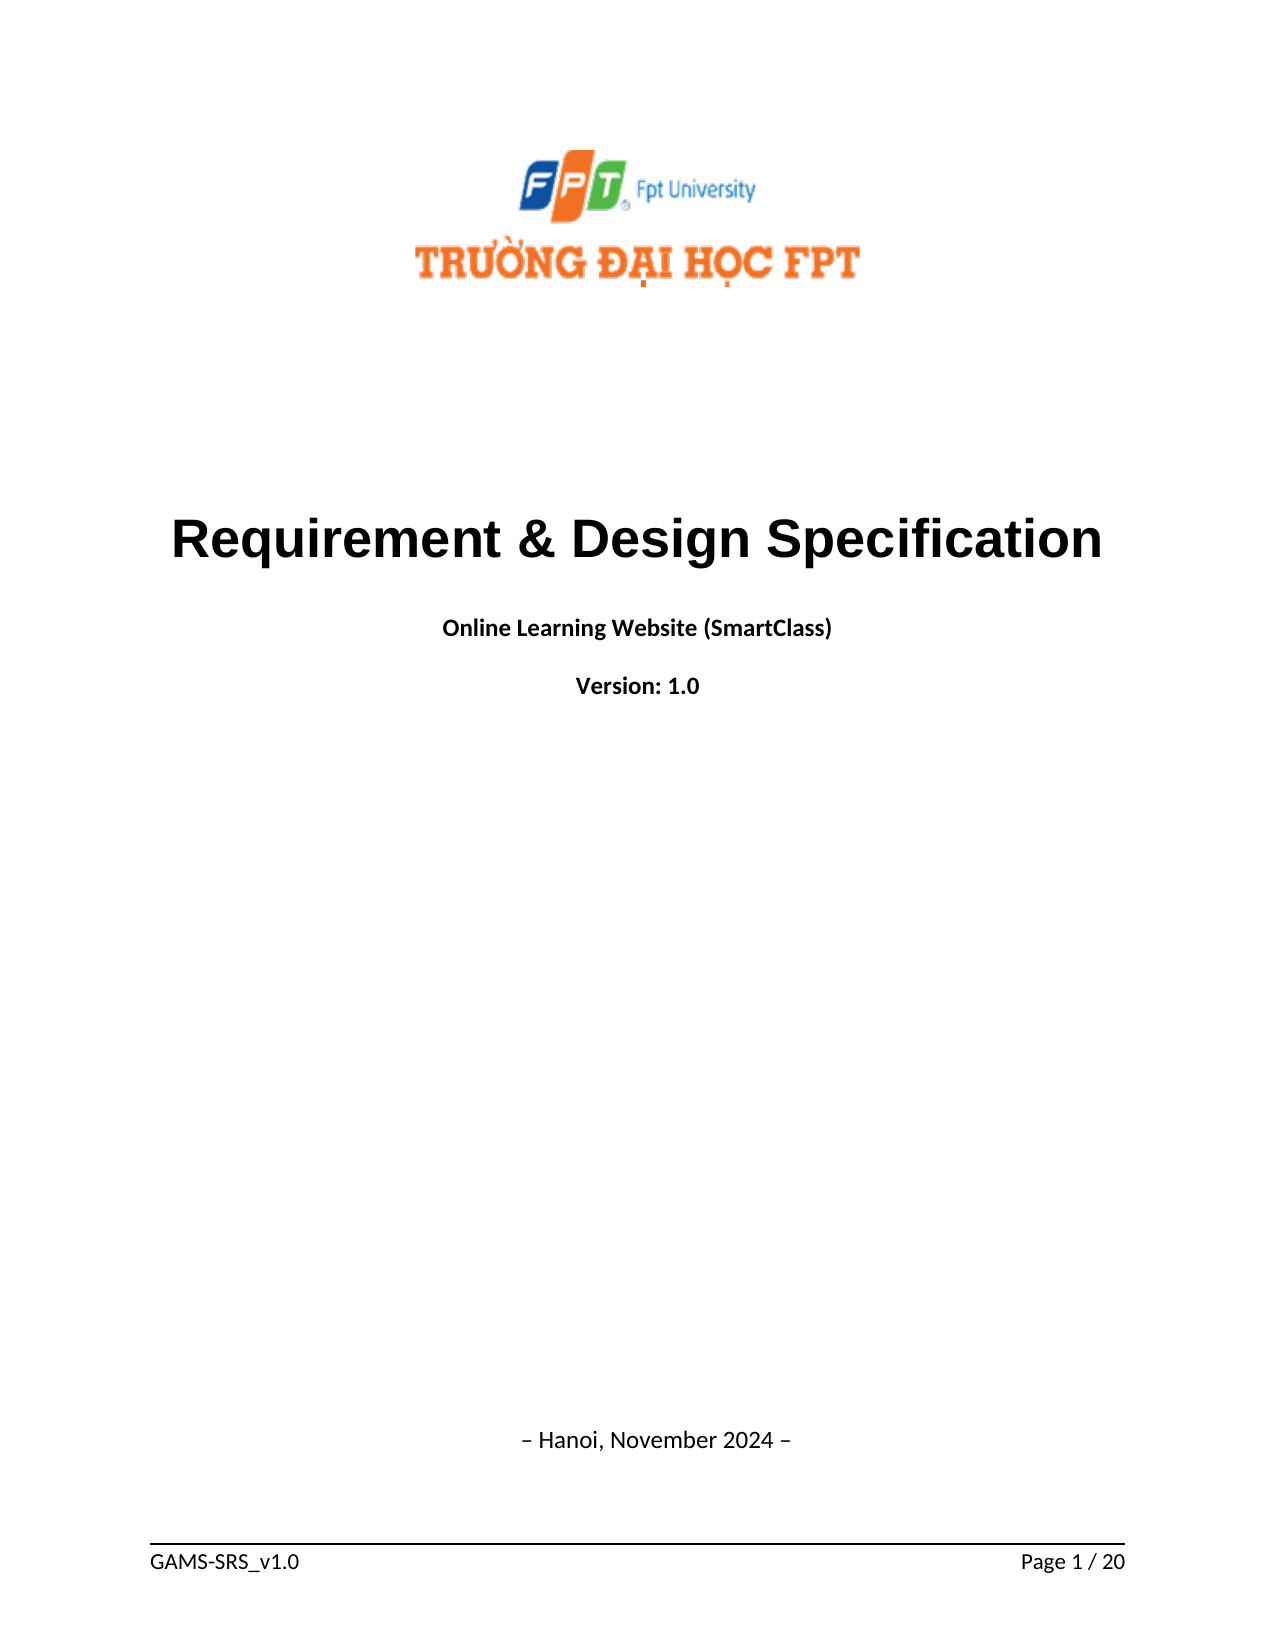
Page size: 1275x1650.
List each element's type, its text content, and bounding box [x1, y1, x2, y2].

text – Hanoi, November 2024 – [413, 1424, 899, 1455]
text Version: 1.0 [150, 670, 1125, 701]
title Requirement & Design Specification [150, 506, 1125, 568]
picture [415, 150, 860, 287]
text Online Learning Website (SmartClass) [150, 612, 1125, 643]
